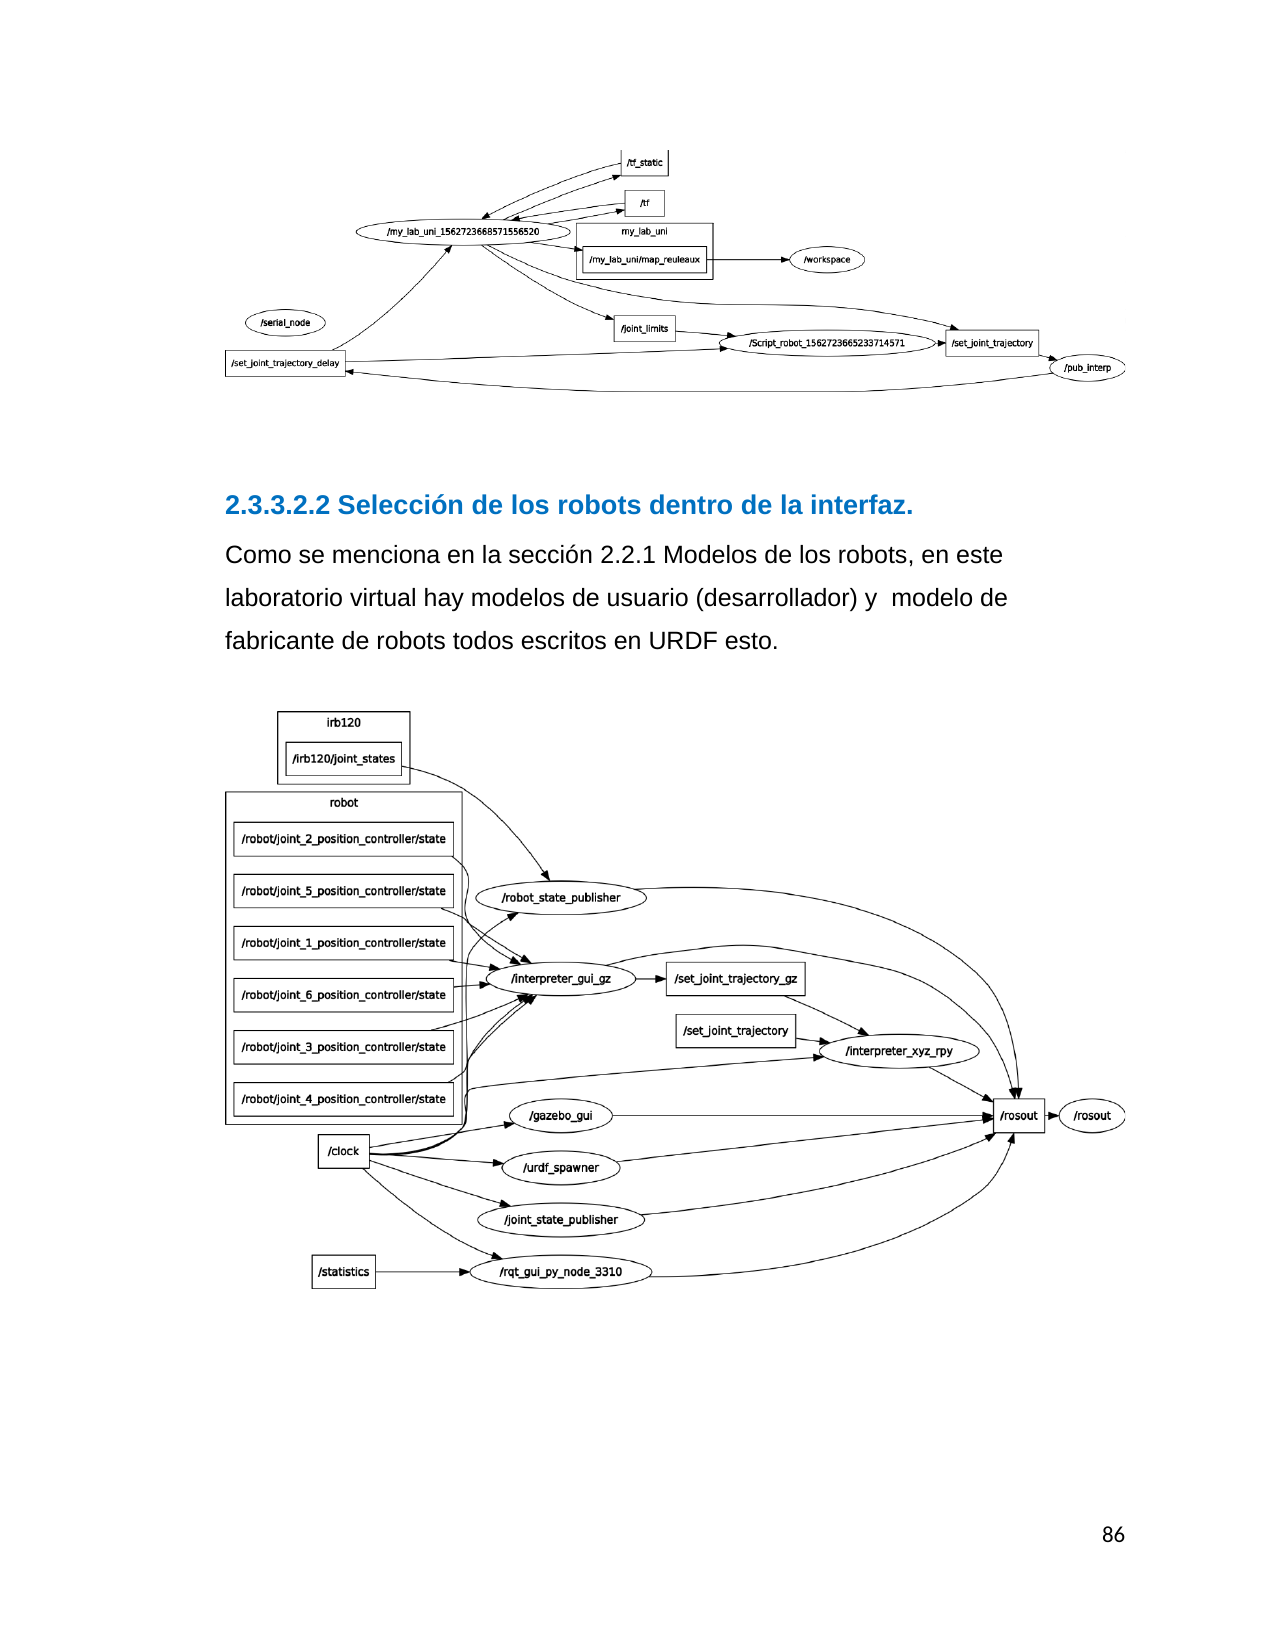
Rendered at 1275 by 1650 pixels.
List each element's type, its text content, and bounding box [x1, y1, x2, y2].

text Como se menciona en la sección 2.2.1 Modelos de los robots, en este laboratorio virtual hay modelos de usuario (desarrollador) y modelo de fabricante de robots todos escritos en URDF esto. [225, 540, 1125, 655]
picture [225, 150, 1125, 392]
picture [225, 711, 1125, 1289]
list Selección de los robots dentro de la interfaz. [225, 489, 1125, 521]
